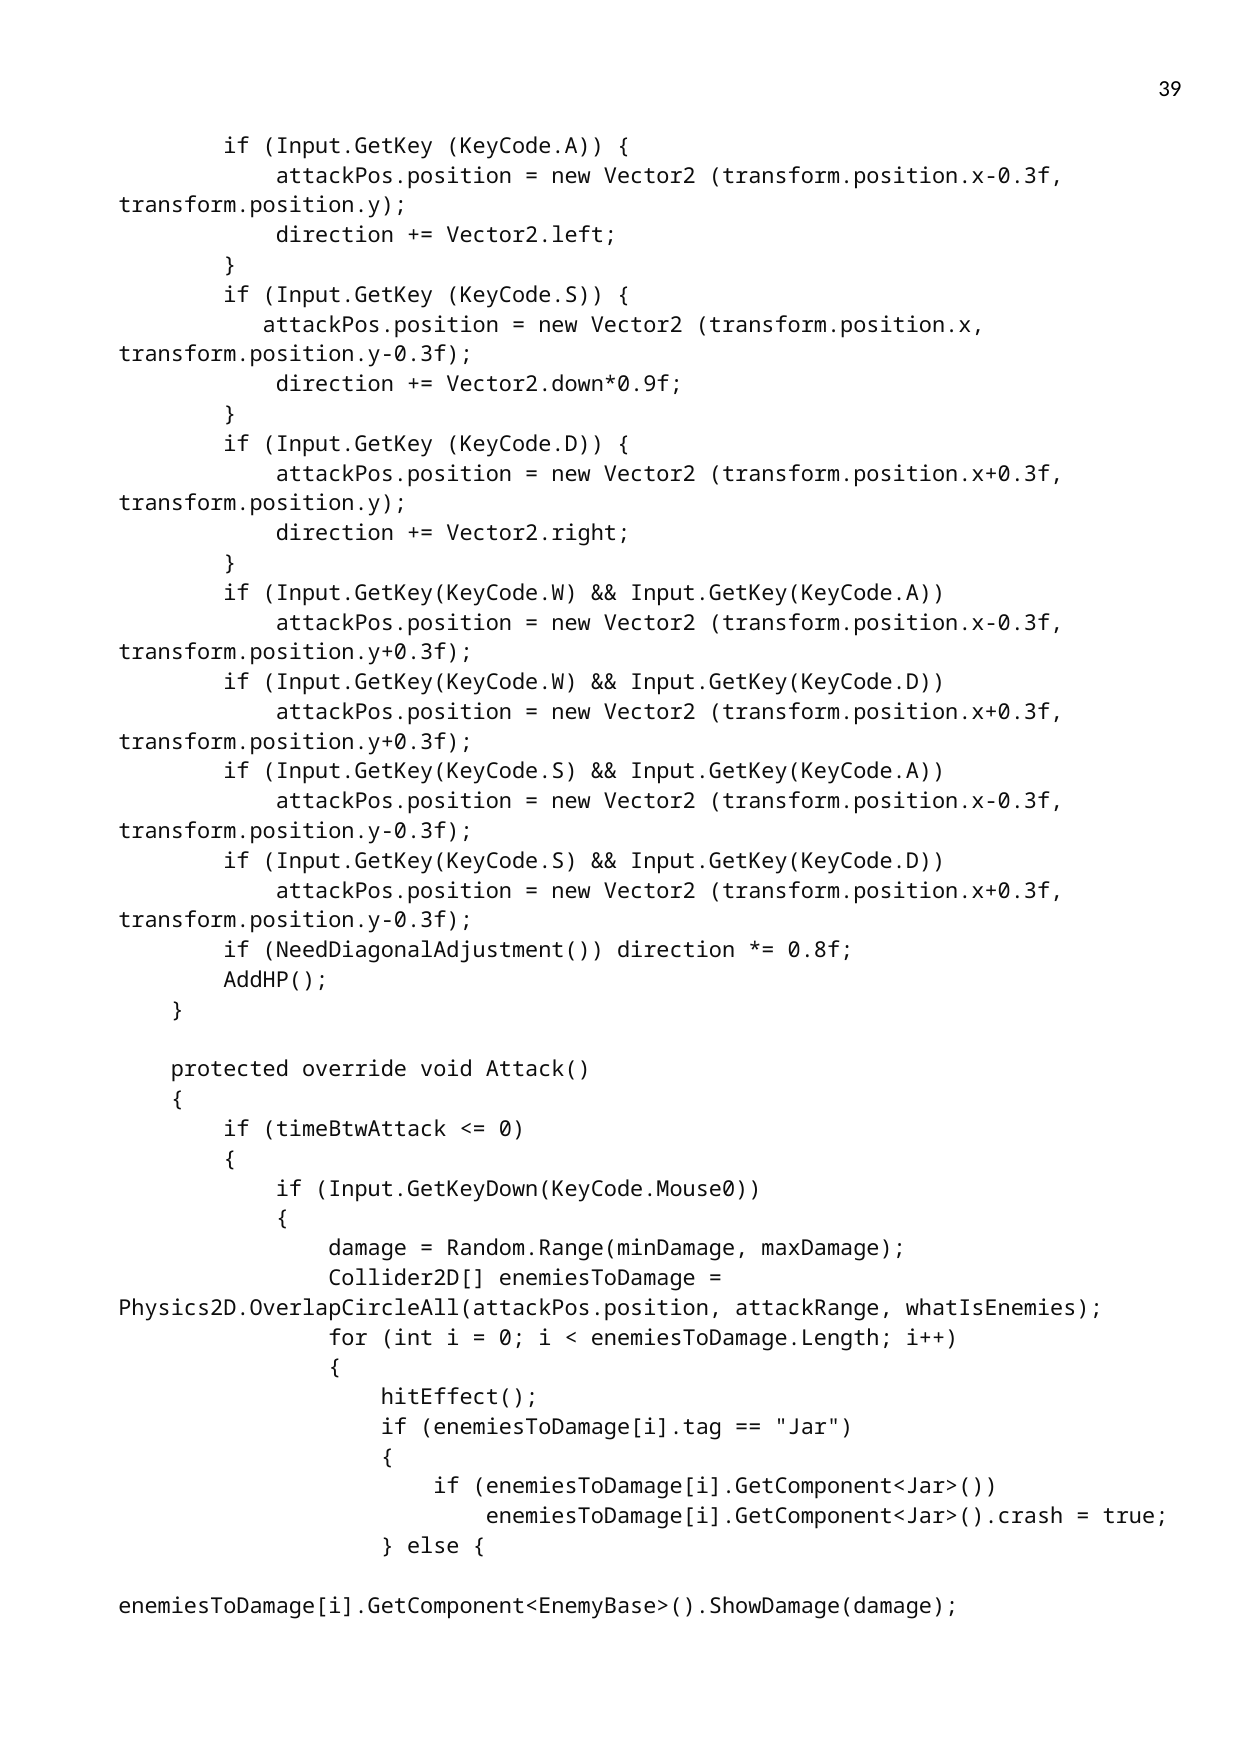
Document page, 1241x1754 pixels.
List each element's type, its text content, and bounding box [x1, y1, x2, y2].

text if (Input.GetKey(KeyCode.S) && Input.GetKey(KeyCode.A)) [118, 756, 1181, 785]
text { [118, 1202, 1181, 1232]
text } [118, 249, 1181, 279]
text if (Input.GetKey(KeyCode.S) && Input.GetKey(KeyCode.D)) [118, 845, 1181, 875]
text damage = Random.Range(minDamage, maxDamage); [118, 1232, 1181, 1262]
text { [118, 1441, 1181, 1471]
text attackPos.position = new Vector2 (transform.position.x-0.3f, transform.position.y+0.3f); [118, 607, 1181, 666]
text if (Input.GetKey (KeyCode.S)) { [118, 279, 1181, 309]
text attackPos.position = new Vector2 (transform.position.x+0.3f, transform.position.y+0.3f); [118, 696, 1181, 756]
text if (Input.GetKey (KeyCode.D)) { [118, 428, 1181, 458]
text if (Input.GetKey(KeyCode.W) && Input.GetKey(KeyCode.D)) [118, 666, 1181, 696]
text if (Input.GetKey(KeyCode.W) && Input.GetKey(KeyCode.A)) [118, 577, 1181, 607]
text for (int i = 0; i < enemiesToDamage.Length; i++) [118, 1322, 1181, 1351]
text if (Input.GetKeyDown(KeyCode.Mouse0)) [118, 1173, 1181, 1202]
text Collider2D[] enemiesToDamage = Physics2D.OverlapCircleAll(attackPos.position, attackRange, whatIsEnemies); [118, 1262, 1181, 1322]
text attackPos.position = new Vector2 (transform.position.x-0.3f, transform.position.y-0.3f); [118, 785, 1181, 845]
text if (Input.GetKey (KeyCode.A)) { [118, 130, 1181, 160]
text direction += Vector2.down*0.9f; [118, 368, 1181, 398]
text AddHP(); [118, 964, 1181, 994]
text attackPos.position = new Vector2 (transform.position.x, transform.position.y-0.3f); [118, 309, 1181, 368]
text { [118, 1143, 1181, 1173]
text if (NeedDiagonalAdjustment()) direction *= 0.8f; [118, 934, 1181, 964]
text if (timeBtwAttack <= 0) [118, 1113, 1181, 1143]
text enemiesToDamage[i].GetComponent<EnemyBase>().ShowDamage(damage); [118, 1560, 1181, 1619]
text if (enemiesToDamage[i].GetComponent<Jar>()) [118, 1471, 1181, 1500]
text attackPos.position = new Vector2 (transform.position.x+0.3f, transform.position.y); [118, 458, 1181, 517]
text attackPos.position = new Vector2 (transform.position.x-0.3f, transform.position.y); [118, 160, 1181, 219]
text hitEffect(); [118, 1381, 1181, 1411]
text protected override void Attack() [118, 1053, 1181, 1083]
text } [118, 398, 1181, 428]
text } else { [118, 1530, 1181, 1560]
text { [118, 1083, 1181, 1113]
text enemiesToDamage[i].GetComponent<Jar>().crash = true; [118, 1500, 1181, 1530]
text attackPos.position = new Vector2 (transform.position.x+0.3f, transform.position.y-0.3f); [118, 875, 1181, 934]
text direction += Vector2.left; [118, 219, 1181, 249]
text } [118, 547, 1181, 577]
text if (enemiesToDamage[i].tag == "Jar") [118, 1411, 1181, 1441]
text } [118, 994, 1181, 1024]
text { [118, 1351, 1181, 1381]
text direction += Vector2.right; [118, 517, 1181, 547]
